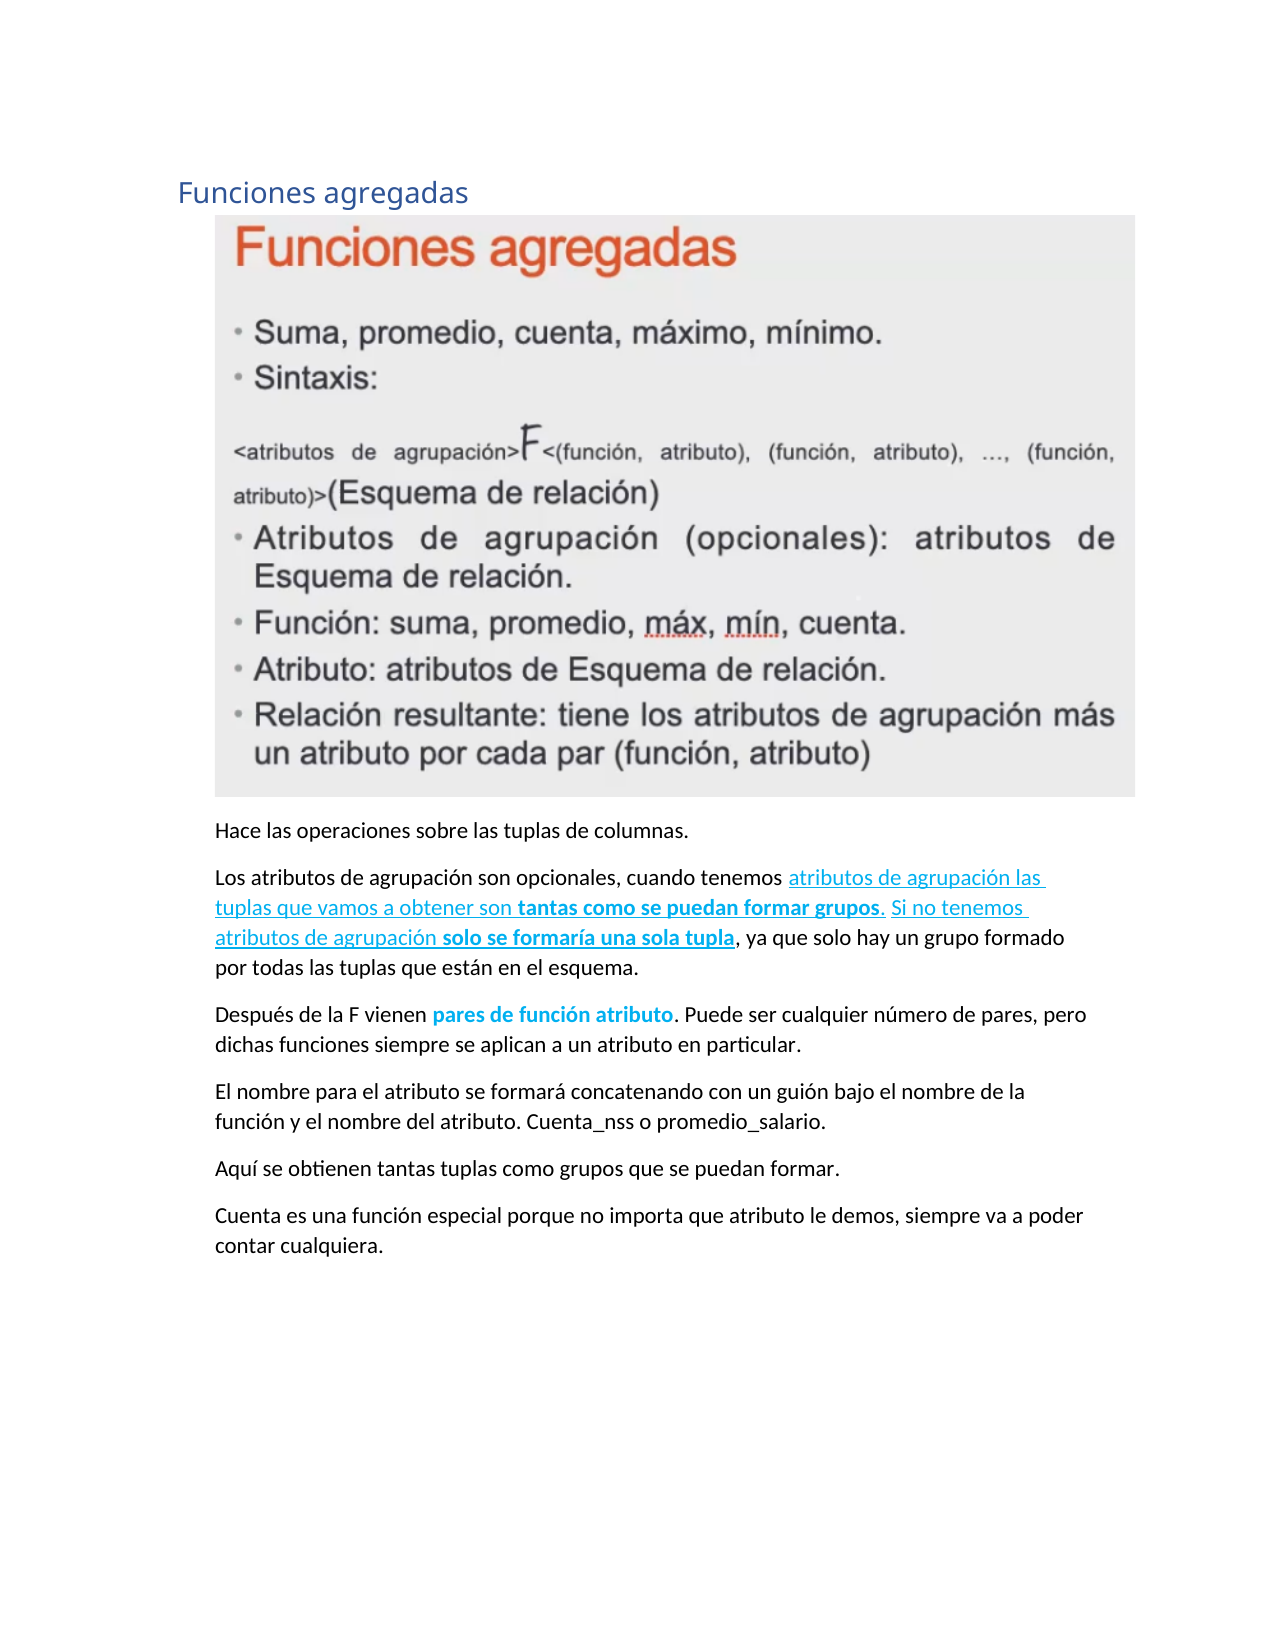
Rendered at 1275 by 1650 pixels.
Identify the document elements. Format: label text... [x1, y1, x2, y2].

text Aquí se obtienen tantas tuplas como grupos que se puedan formar. [215, 1154, 1098, 1182]
text Hace las operaciones sobre las tuplas de columnas. [215, 816, 1098, 844]
text El nombre para el atributo se formará concatenando con un guión bajo el nombre de la función y el nombre del atributo. Cuenta_nss o promedio_salario. [215, 1077, 1098, 1135]
subtitle Funciones agregadas [177, 173, 1098, 212]
text Después de la F vienen pares de función atributo. Puede ser cualquier número de pares, pero dichas funciones siempre se aplican a un atributo en particular. [215, 1000, 1098, 1058]
picture [214, 215, 1136, 797]
text Los atributos de agrupación son opcionales, cuando tenemos atributos de agrupación las tuplas que vamos a obtener son tantas como se puedan formar grupos. Si no tenemos atributos de agrupación solo se formaría una sola tupla, ya que solo hay un grupo formado por todas las tuplas que están en el esquema. [215, 863, 1098, 981]
text Cuenta es una función especial porque no importa que atributo le demos, siempre va a poder contar cualquiera. [215, 1201, 1098, 1259]
